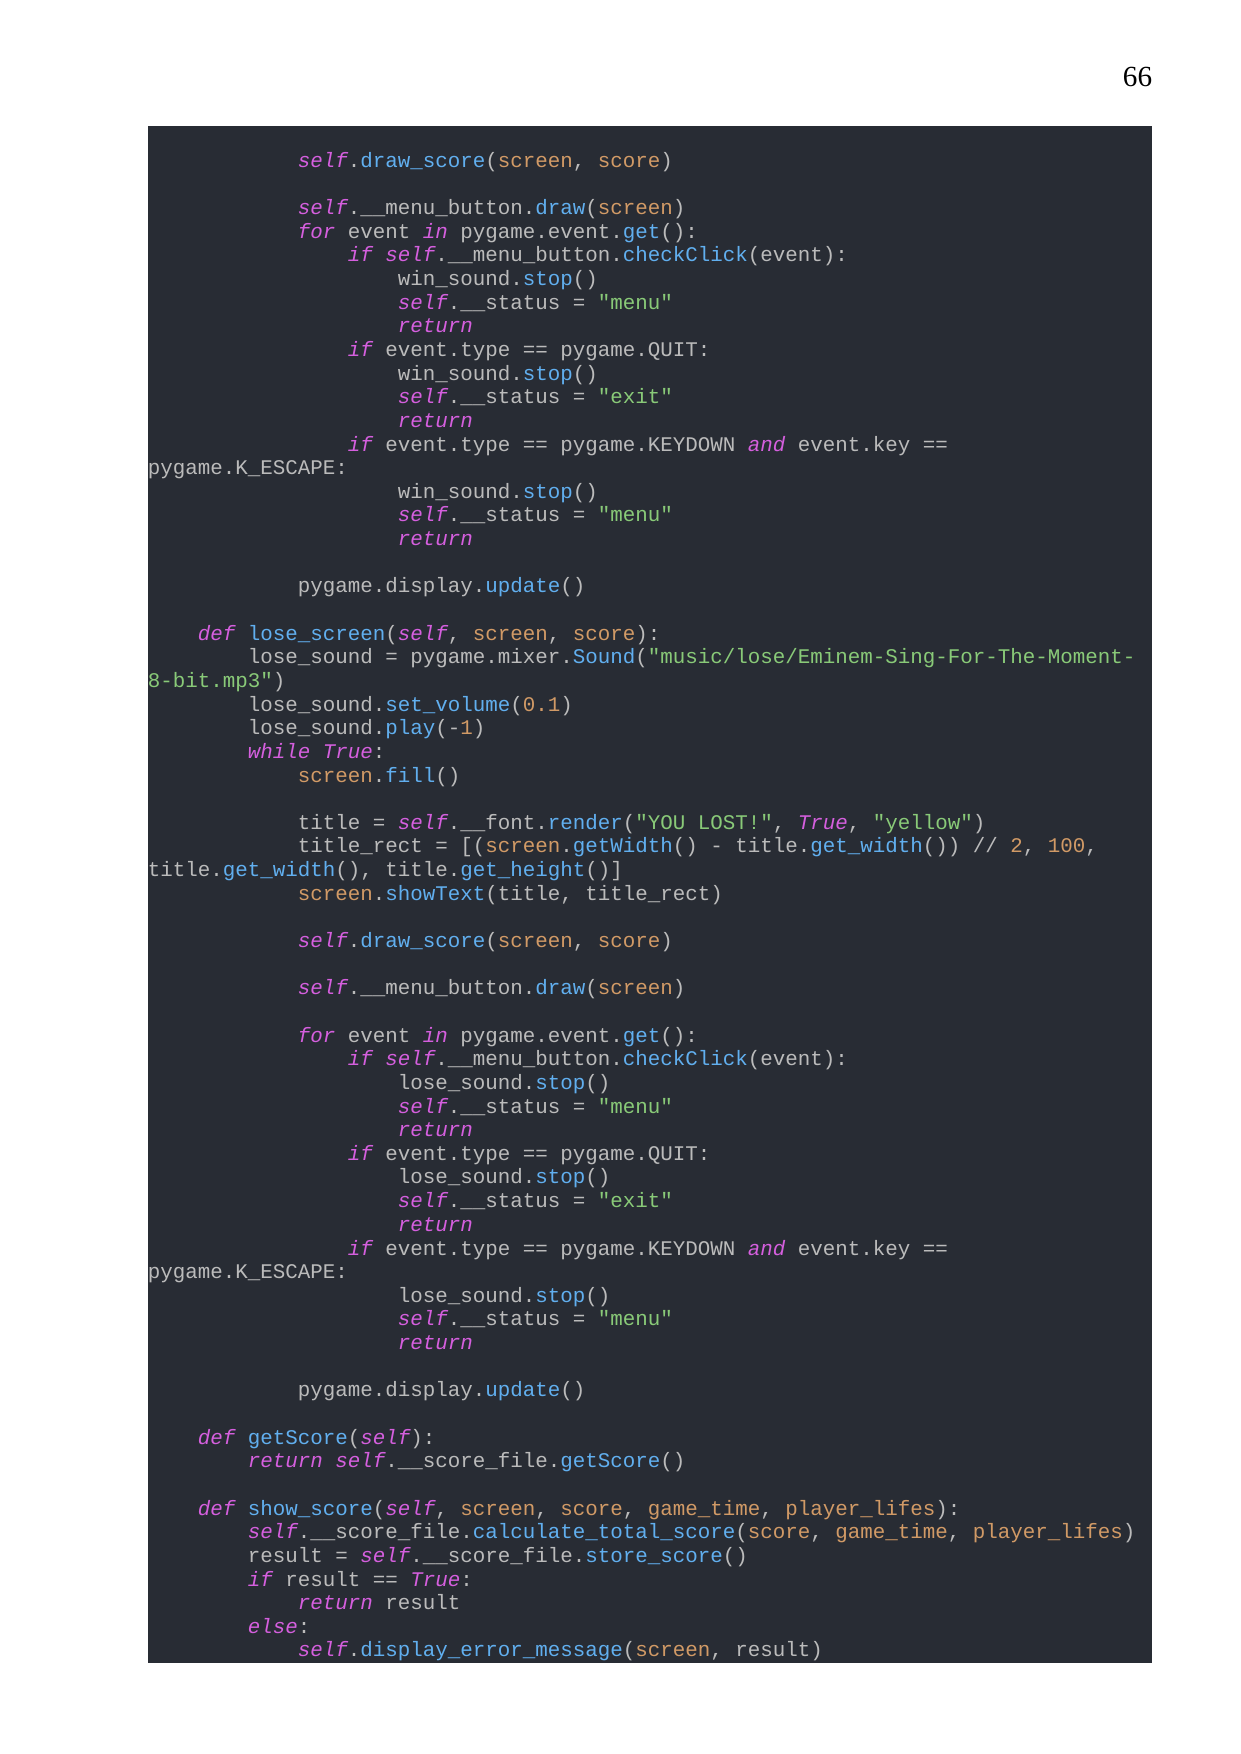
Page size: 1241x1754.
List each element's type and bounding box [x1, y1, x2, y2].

text [148, 126, 1152, 1663]
